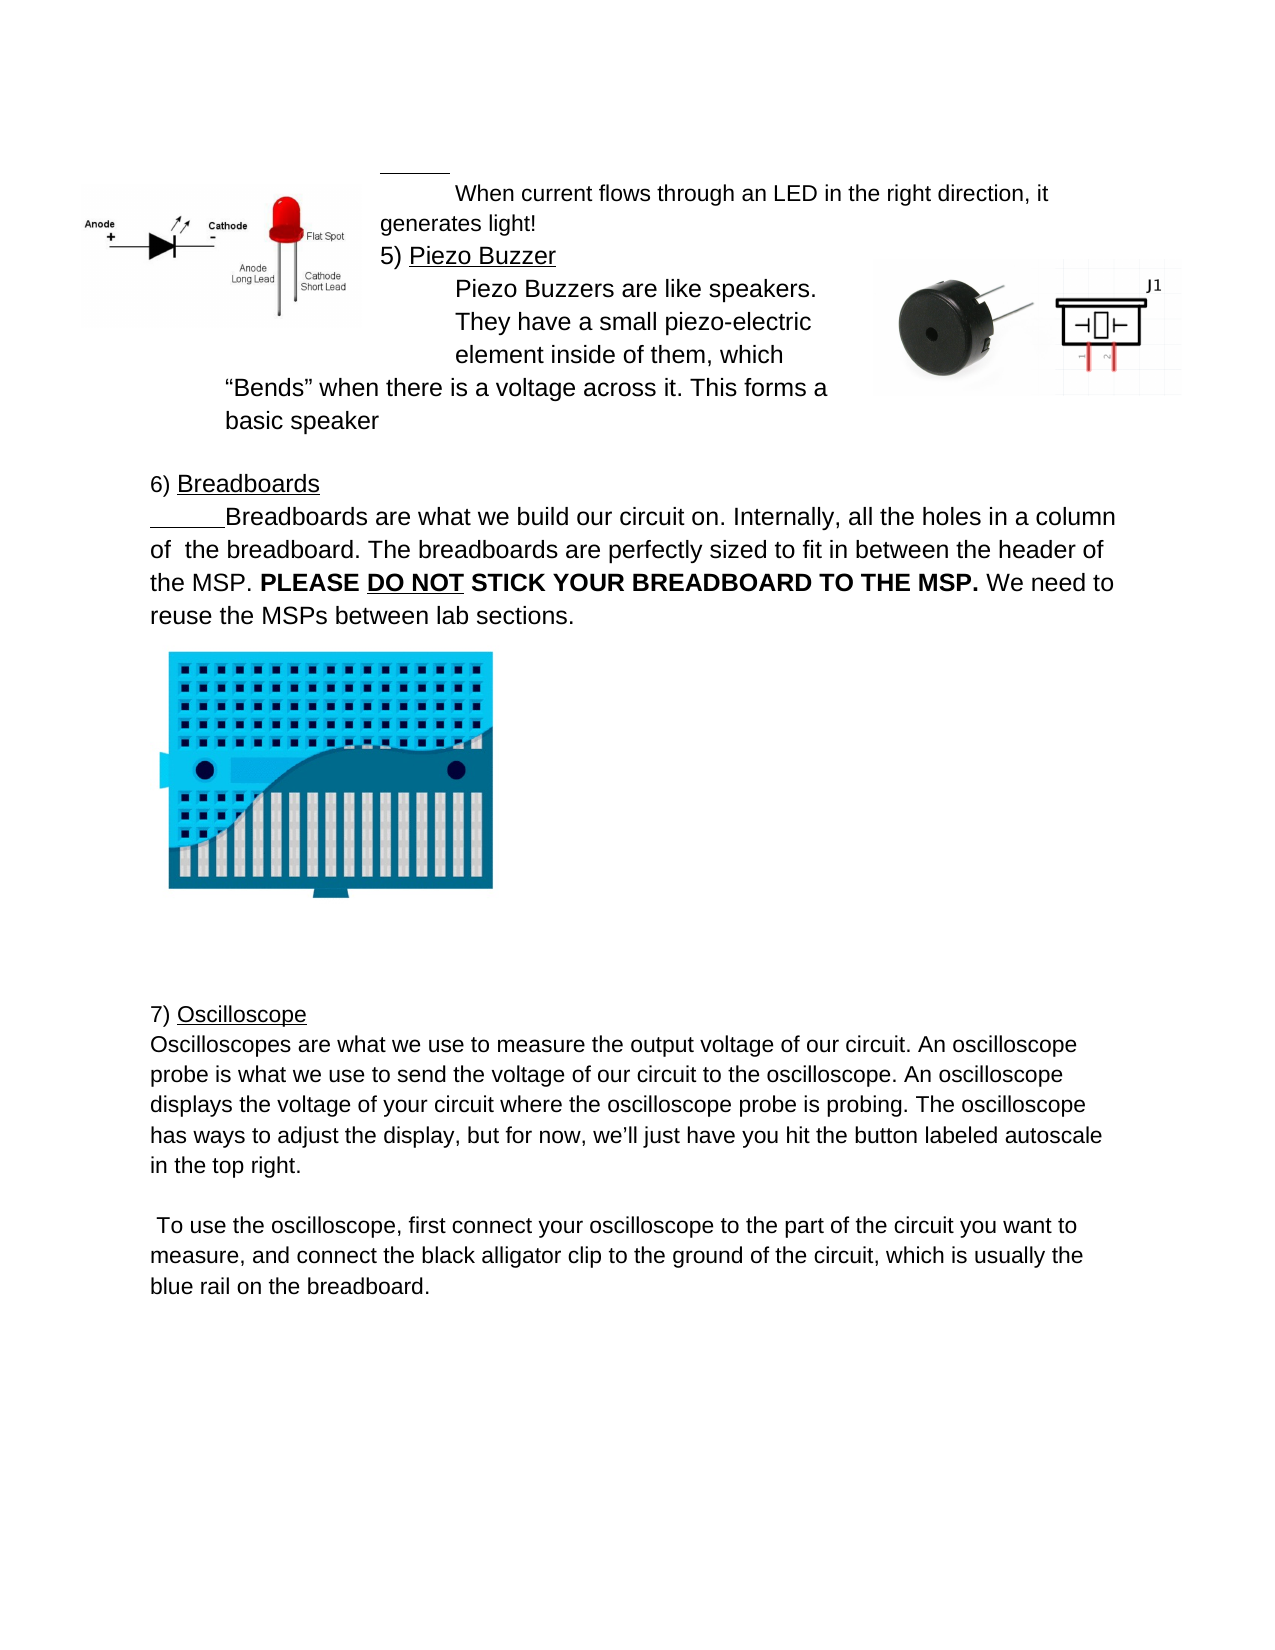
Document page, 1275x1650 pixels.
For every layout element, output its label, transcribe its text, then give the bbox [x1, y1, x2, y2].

text Oscilloscopes are what we use to measure the output voltage of our circuit. An oscilloscope probe is what we use to send the voltage of our circuit to the oscilloscope. An oscilloscope displays the voltage of your circuit where the oscilloscope probe is probing. The oscilloscope has ways to adjust the display, but for now, we’ll just have you hit the button labeled autoscale in the top right. [150, 1031, 1125, 1178]
text 5) Piezo Buzzer [362, 241, 1125, 269]
text When current flows through an LED in the right direction, it generates light! [150, 180, 1125, 237]
picture [150, 634, 511, 907]
text To use the oscilloscope, first connect your oscilloscope to the part of the circuit you want to measure, and connect the black alligator clip to the ground of the circuit, which is usually the blue rail on the breadboard. [150, 1212, 1125, 1299]
picture [873, 259, 1182, 396]
picture [81, 184, 362, 328]
text Breadboards are what we build our circuit on. Internally, all the holes in a column of the breadboard. The breadboards are perfectly sized to fit in between the header of the MSP. PLEASE DO NOT STICK YOUR BREADBOARD TO THE MSP. We need to reuse the MSPs between lab sections. [150, 502, 1125, 630]
text 7) Oscilloscope [150, 1001, 1125, 1027]
text 6) Breadboards [150, 469, 1125, 498]
text Piezo Buzzers are like speakers. They have a small piezo-electric element inside of them, which “Bends” when there is a voltage across it. This forms a basic speaker [225, 274, 1125, 434]
